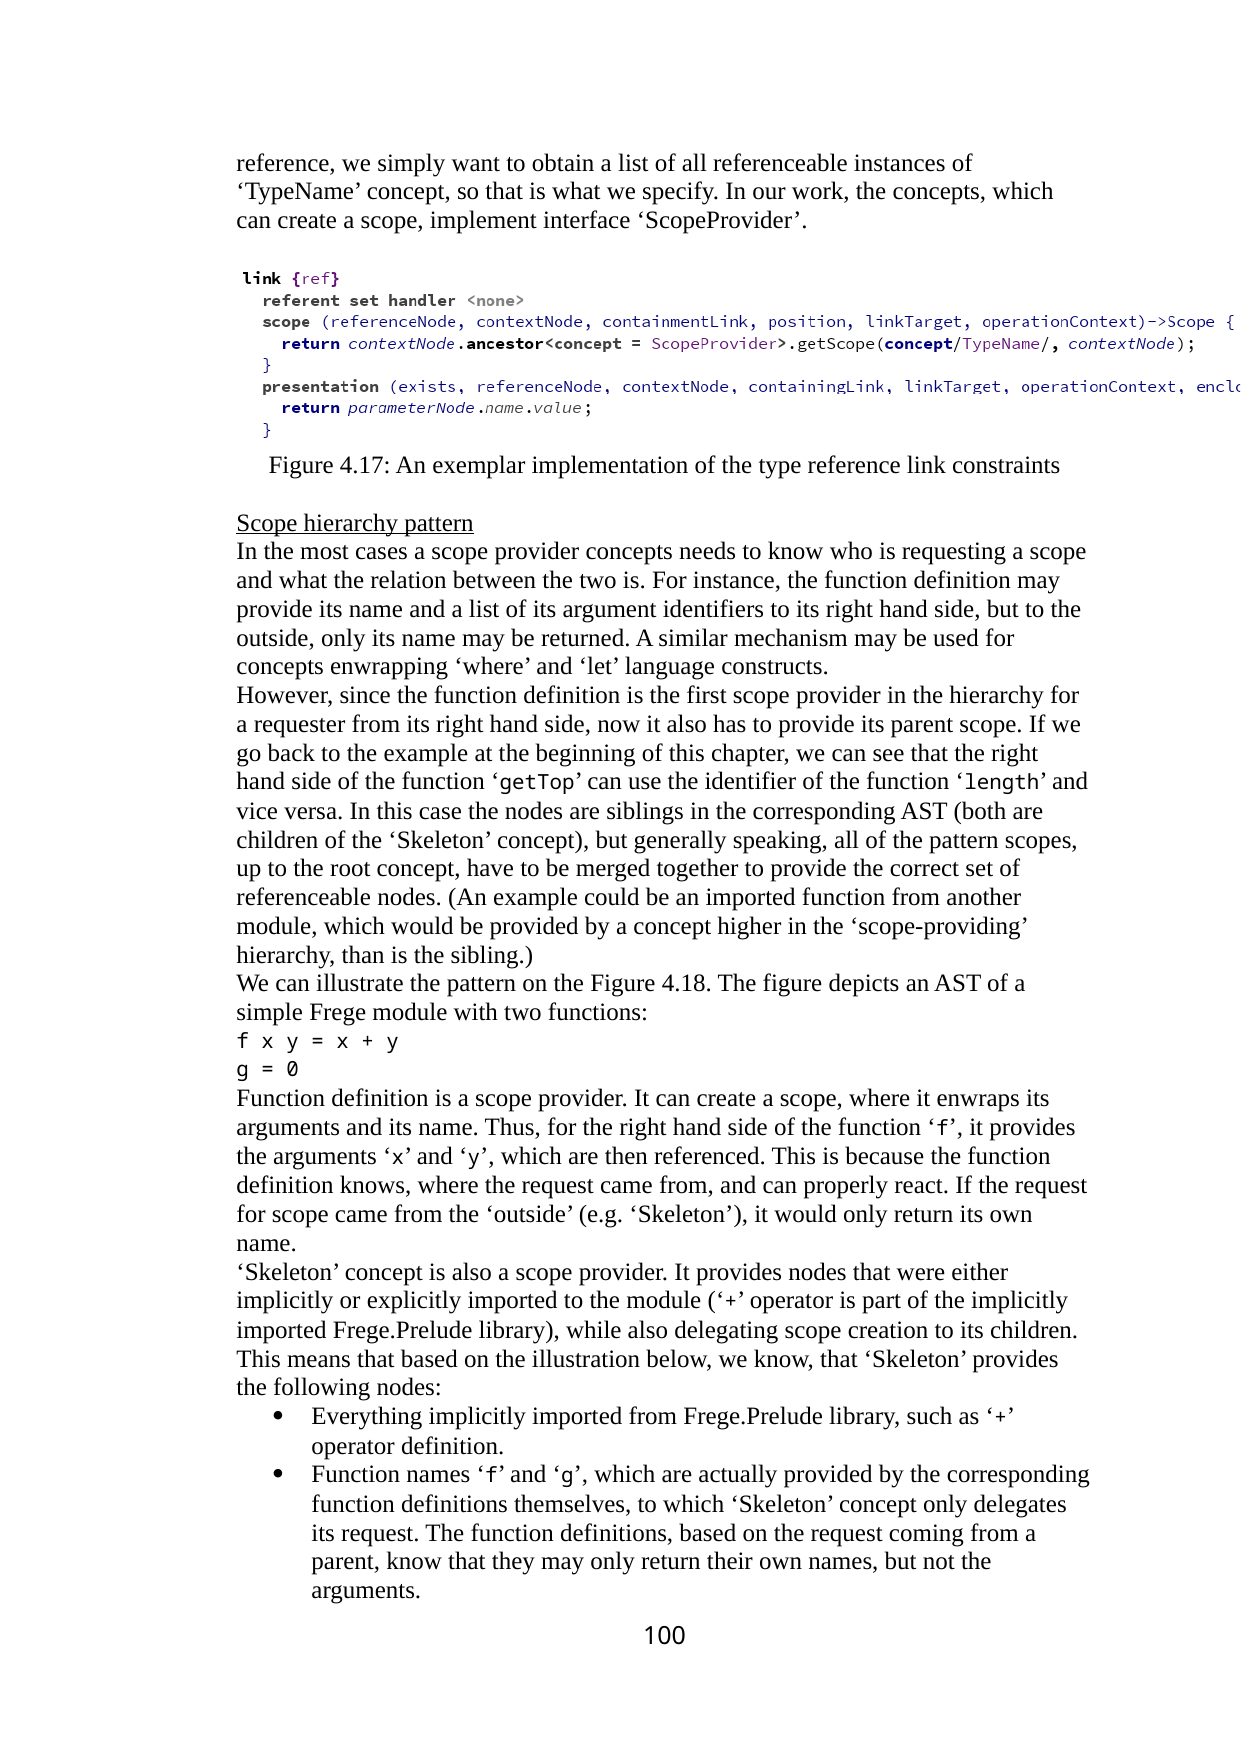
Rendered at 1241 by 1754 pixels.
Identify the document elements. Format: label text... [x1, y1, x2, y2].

text ‘Skeleton’ concept is also a scope provider. It provides nodes that were either implicitly or explicitly imported to the module (‘+’ operator is part of the implicitly imported Frege.Prelude library), while also delegating scope creation to its children. This means that based on the illustration below, we know, that ‘Skeleton’ provides the following nodes: [236, 1257, 1092, 1401]
text Function definition is a scope provider. It can create a scope, where it enwraps its arguments and its name. Thus, for the right hand side of the function ‘f’, it provides the arguments ‘x’ and ‘y’, which are then referenced. This is because the function definition knows, where the request came from, and can properly react. If the request for scope came from the ‘outside’ (e.g. ‘Skeleton’), it would only return its own name. [236, 1083, 1092, 1257]
picture [236, 262, 1241, 451]
text f x y = x + y [236, 1026, 1092, 1054]
list Function names ‘f’ and ‘g’, which are actually provided by the corresponding function definitions themselves, to which ‘Skeleton’ concept only delegates its request. The function definitions, based on the request coming from a parent, know that they may only return their own names, but not the arguments. [274, 1459, 1092, 1604]
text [236, 148, 1092, 234]
list Everything implicitly imported from Frege.Prelude library, such as ‘+’ operator definition. [274, 1401, 1092, 1459]
text We can illustrate the pattern on the Figure 4.18. The figure depicts an AST of a simple Frege module with two functions: [236, 968, 1092, 1026]
text g = 0 [236, 1054, 1092, 1083]
text Scope hierarchy pattern [236, 508, 1092, 536]
text Figure 4.17: An exemplar implementation of the type reference link constraints [236, 451, 1092, 479]
text However, since the function definition is the first scope provider in the hierarchy for a requester from its right hand side, now it also has to provide its parent scope. If we go back to the example at the beginning of this chapter, we can see that the right hand side of the function ‘getTop’ can use the identifier of the function ‘length’ and vice versa. In this case the nodes are siblings in the corresponding AST (both are children of the ‘Skeleton’ concept), but generally speaking, all of the pattern scopes, up to the root concept, have to be merged together to provide the correct set of referenceable nodes. (An example could be an imported function from another module, which would be provided by a concept higher in the ‘scope-providing’ hierarchy, than is the sibling.) [236, 680, 1092, 968]
text In the most cases a scope provider concepts needs to know who is requesting a scope and what the relation between the two is. For instance, the function definition may provide its name and a list of its argument identifiers to its right hand side, but to the outside, only its name may be returned. A similar mechanism may be used for concepts enwrapping ‘where’ and ‘let’ language constructs. [236, 536, 1092, 680]
